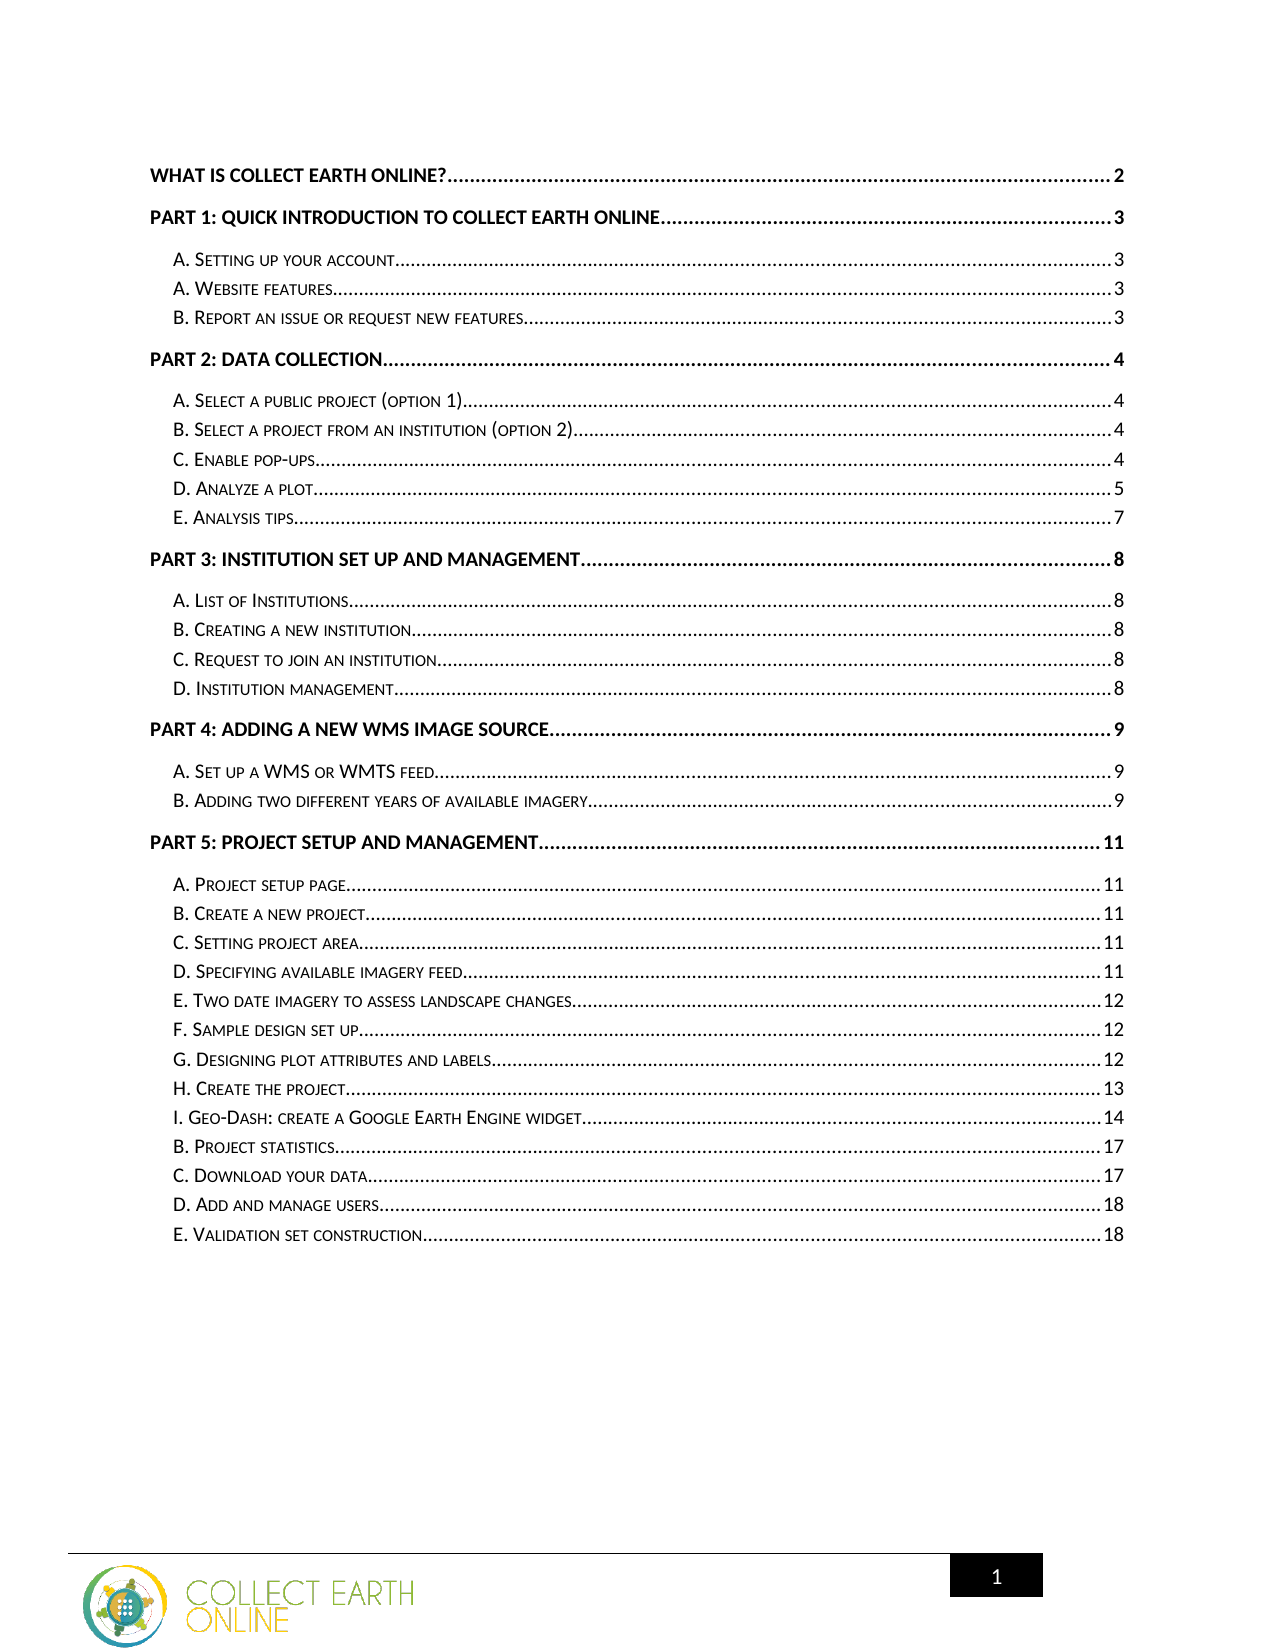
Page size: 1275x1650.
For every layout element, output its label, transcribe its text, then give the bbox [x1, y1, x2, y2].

text I. Geo-Dash: create a Google Earth Engine widget 14 [173, 1104, 1125, 1129]
text E. Validation set construction 18 [173, 1221, 1125, 1246]
text C. Enable pop-ups 4 [173, 446, 1125, 471]
text Part 1: Quick Introduction to Collect Earth Online 3 [150, 204, 1125, 229]
text B. Adding two different years of available imagery 9 [173, 787, 1125, 813]
text A. Website features 3 [173, 275, 1125, 300]
text F. Sample design set up 12 [173, 1017, 1125, 1042]
text H. Create the project 13 [173, 1075, 1125, 1100]
text C. Download your data 17 [173, 1162, 1125, 1188]
text E. Analysis tips 7 [173, 504, 1125, 529]
text Part 2: Data Collection 4 [150, 346, 1125, 371]
text Part 4: Adding a new WMS image source 9 [150, 717, 1125, 742]
text E. Two date imagery to assess landscape changes 12 [173, 987, 1125, 1013]
text D. Specifying available imagery feed 11 [173, 958, 1125, 984]
text D. Analyze a plot 5 [173, 475, 1125, 500]
text D. Add and manage users 18 [173, 1192, 1125, 1217]
text B. Report an issue or request new features 3 [173, 304, 1125, 329]
text B. Project statistics 17 [173, 1133, 1125, 1159]
text Part 5: Project Setup and Management 11 [150, 829, 1125, 854]
text B. Create a new project 11 [173, 900, 1125, 925]
text C. Setting project area 11 [173, 929, 1125, 954]
text What is Collect Earth Online? 2 [150, 162, 1125, 188]
text A. List of Institutions 8 [173, 587, 1125, 613]
text A. Select a public project (option 1) 4 [173, 387, 1125, 413]
text B. Creating a new institution 8 [173, 617, 1125, 642]
text B. Select a project from an institution (option 2) 4 [173, 417, 1125, 442]
text A. Set up a WMS or WMTS feed 9 [173, 758, 1125, 784]
text Part 3: Institution Set up and Management 8 [150, 546, 1125, 571]
text A. Project setup page 11 [173, 871, 1125, 896]
text G. Designing plot attributes and labels 12 [173, 1046, 1125, 1071]
text C. Request to join an institution 8 [173, 646, 1125, 671]
text D. Institution management 8 [173, 675, 1125, 700]
text A. Setting up your account 3 [173, 246, 1125, 271]
picture [80, 1561, 415, 1650]
